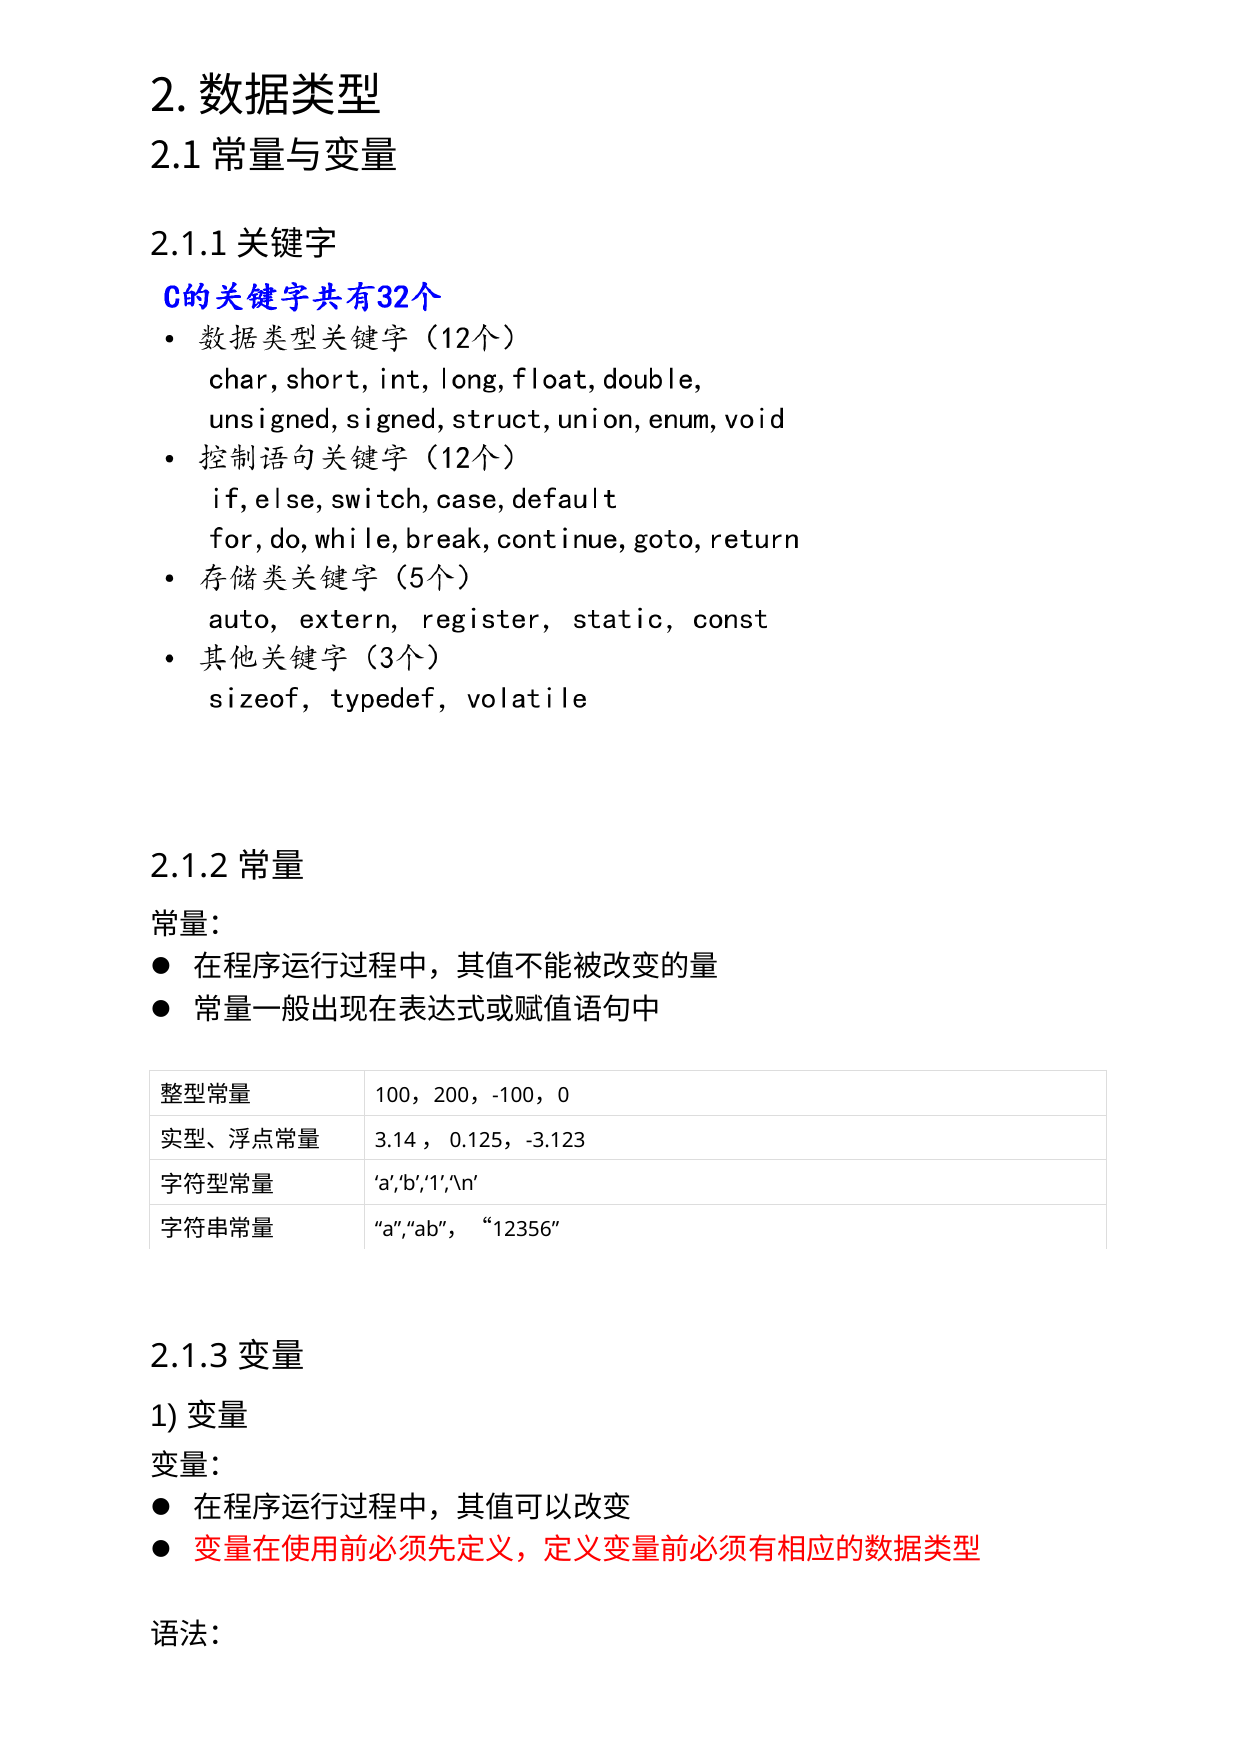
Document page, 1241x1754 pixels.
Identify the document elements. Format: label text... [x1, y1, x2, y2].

text 变量： [150, 1441, 1094, 1483]
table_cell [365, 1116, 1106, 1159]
text 常量： [150, 901, 1094, 943]
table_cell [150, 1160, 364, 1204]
text 语法： [150, 1610, 1094, 1652]
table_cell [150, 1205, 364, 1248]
text 2.1 常量与变量 [150, 125, 1094, 179]
list 在程序运行过程中，其值可以改变 [150, 1483, 1094, 1526]
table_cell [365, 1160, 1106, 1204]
text 2.1.1 关键字 [150, 216, 1094, 265]
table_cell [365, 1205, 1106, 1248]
text 2. 数据类型 [150, 58, 1094, 125]
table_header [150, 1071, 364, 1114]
list 在程序运行过程中，其值不能被改变的量 [150, 943, 1094, 985]
picture [150, 278, 814, 722]
text 2.1.3 变量 [150, 1328, 1094, 1377]
list 变量在使用前必须先定义，定义变量前必须有相应的数据类型 [150, 1526, 1094, 1568]
text 2.1.2 常量 [150, 838, 1094, 887]
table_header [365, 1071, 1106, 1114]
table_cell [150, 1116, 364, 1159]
list 常量一般出现在表达式或赋值语句中 [150, 985, 1094, 1027]
text 1) 变量 [150, 1391, 1094, 1436]
